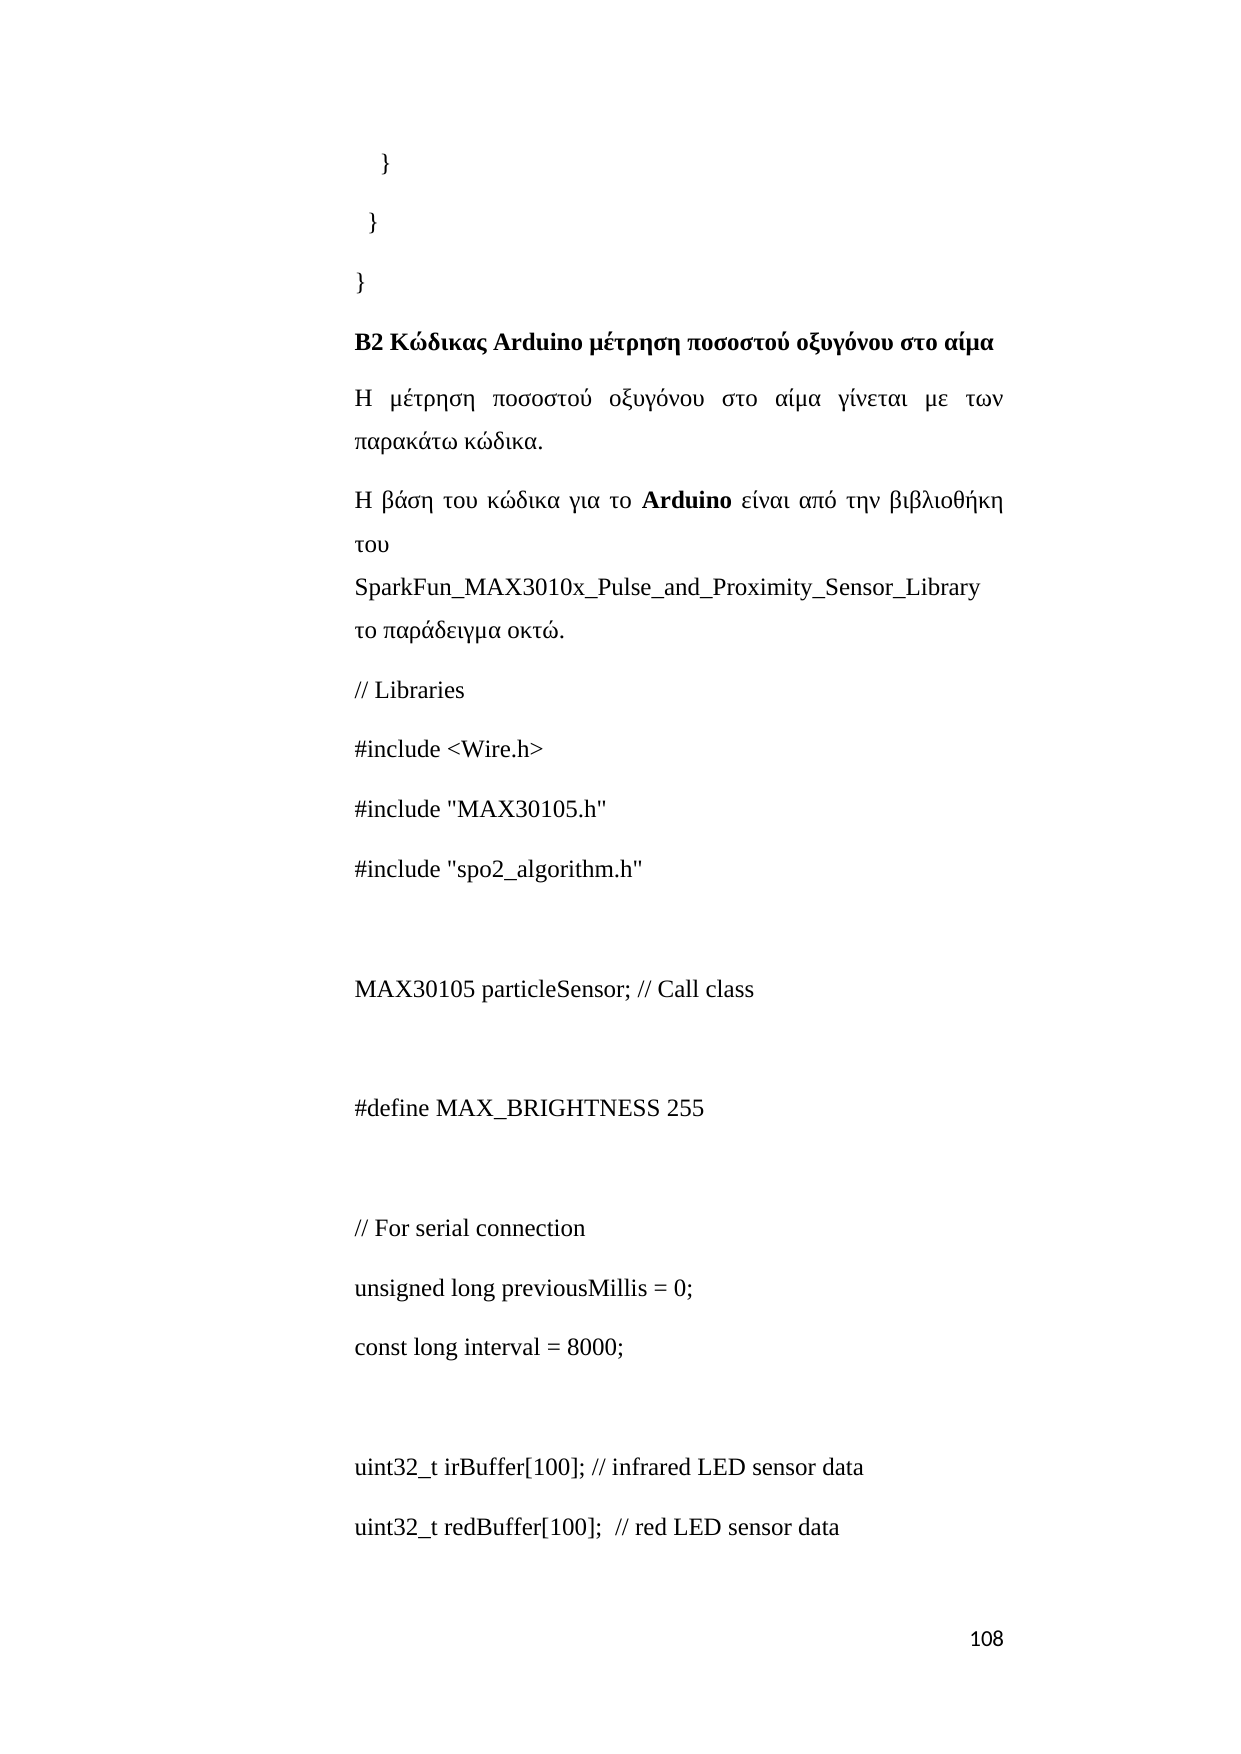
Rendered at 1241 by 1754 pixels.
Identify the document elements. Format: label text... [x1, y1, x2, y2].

text } [354, 267, 1004, 296]
subtitle B2 Κώδικας Arduino μέτρηση ποσοστού οξυγόνου στο αίμα [354, 327, 1004, 356]
text #include "MAX30105.h" [354, 794, 1004, 823]
text const long interval = 8000; [354, 1332, 1004, 1361]
text unsigned long previousMillis = 0; [354, 1273, 1004, 1301]
text uint32_t irBuffer[100]; // infrared LED sensor data [354, 1452, 1004, 1481]
text Η βάση του κώδικα για το Arduino είναι από την βιβλιοθήκη του SparkFun_MAX3010x_Pulse_and_Proximity_Sensor_Library το παράδειγμα οκτώ. [354, 486, 1004, 644]
text #include "spo2_algorithm.h" [354, 854, 1004, 883]
text uint32_t redBuffer[100]; // red LED sensor data [354, 1512, 1004, 1541]
text Η μέτρηση ποσοστού οξυγόνου στο αίμα γίνεται με των παρακάτω κώδικα. [354, 383, 1004, 454]
text MAX30105 particleSensor; // Call class [354, 974, 1004, 1002]
text #include <Wire.h> [354, 734, 1004, 763]
text // Libraries [354, 675, 1004, 703]
text } [354, 207, 1004, 236]
text // For serial connection [354, 1213, 1004, 1242]
text #define MAX_BRIGHTNESS 255 [354, 1093, 1004, 1122]
text } [354, 148, 1004, 176]
